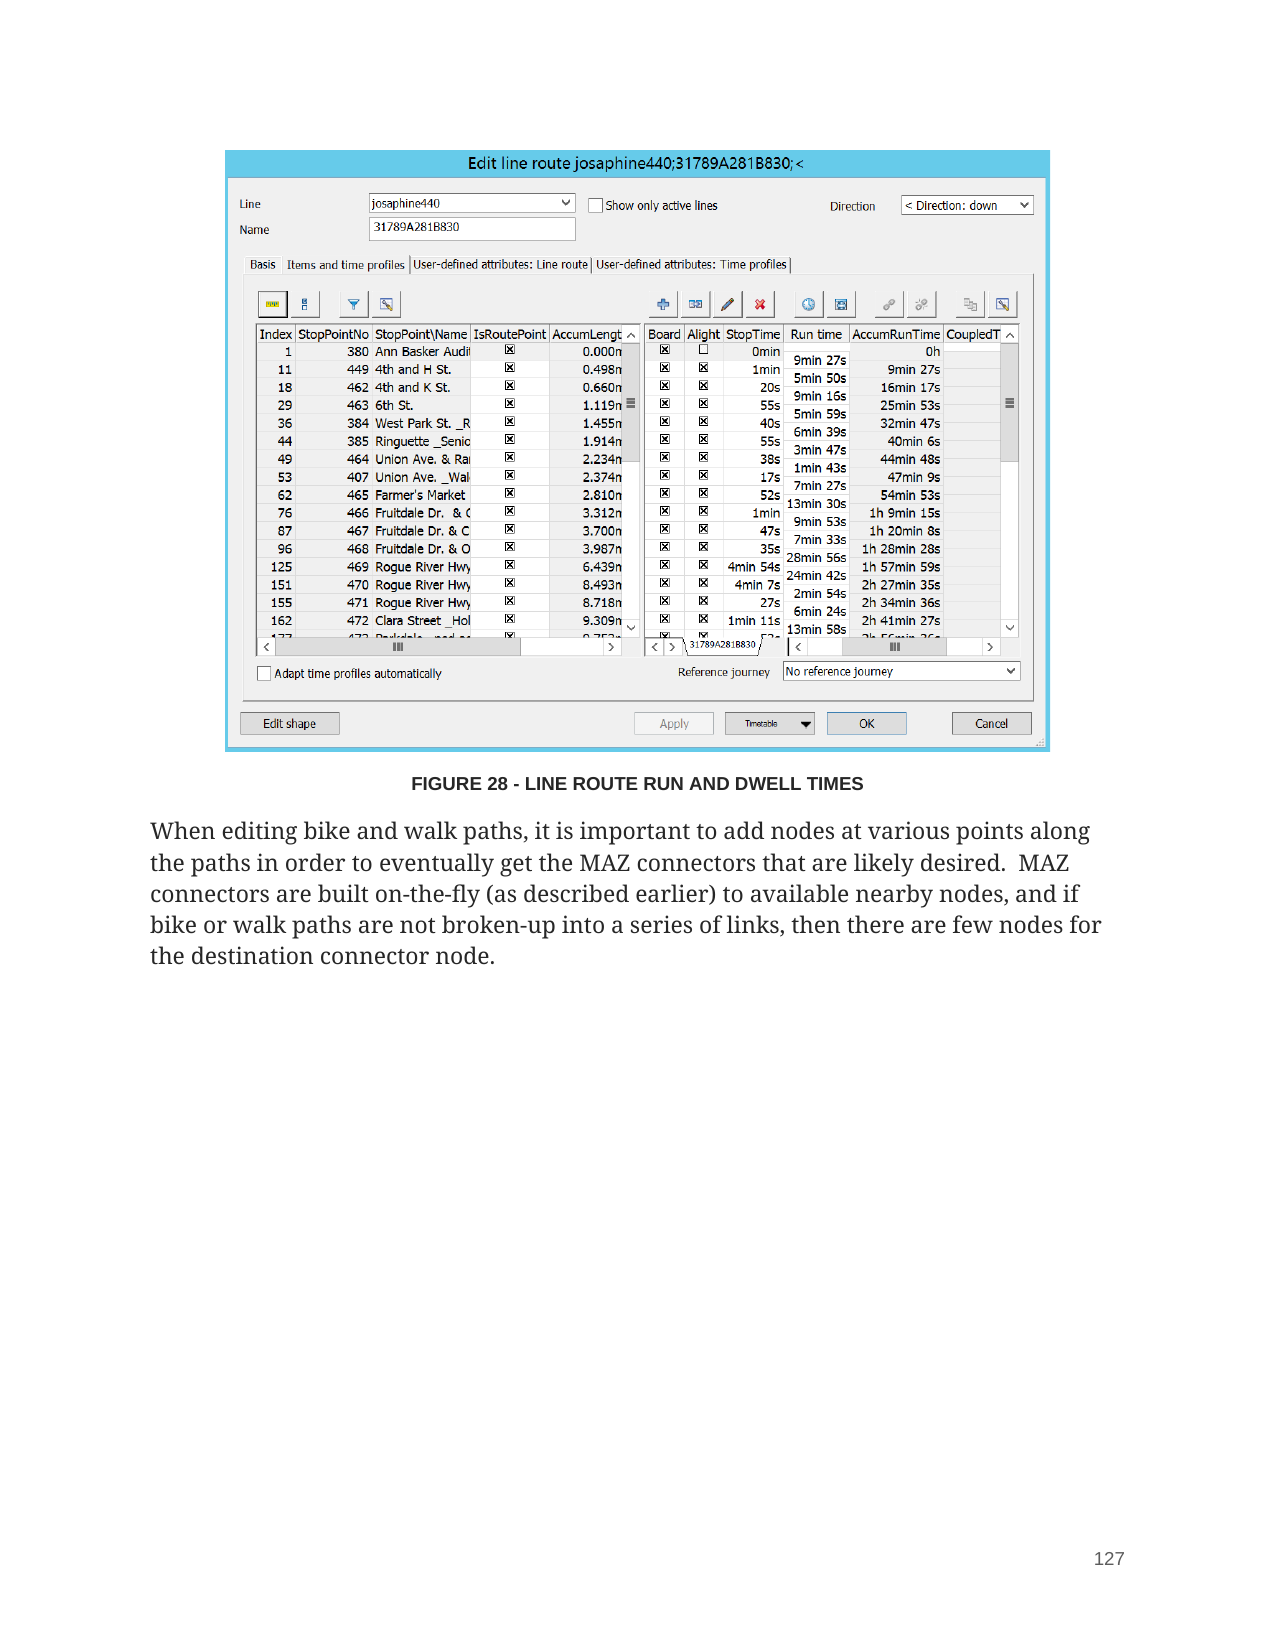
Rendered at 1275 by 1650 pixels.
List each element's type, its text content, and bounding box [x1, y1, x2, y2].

text Figure - Line Route Run and Dwell Times [150, 773, 1125, 794]
picture [225, 150, 1050, 752]
text When editing bike and walk paths, it is important to add nodes at various points along the paths in order to eventually get the MAZ connectors that are likely desired. MAZ connectors are built on-the-fly (as described earlier) to available nearby nodes, and if bike or walk paths are not broken-up into a series of links, then there are few nodes for the destination connector node. [150, 815, 1125, 972]
